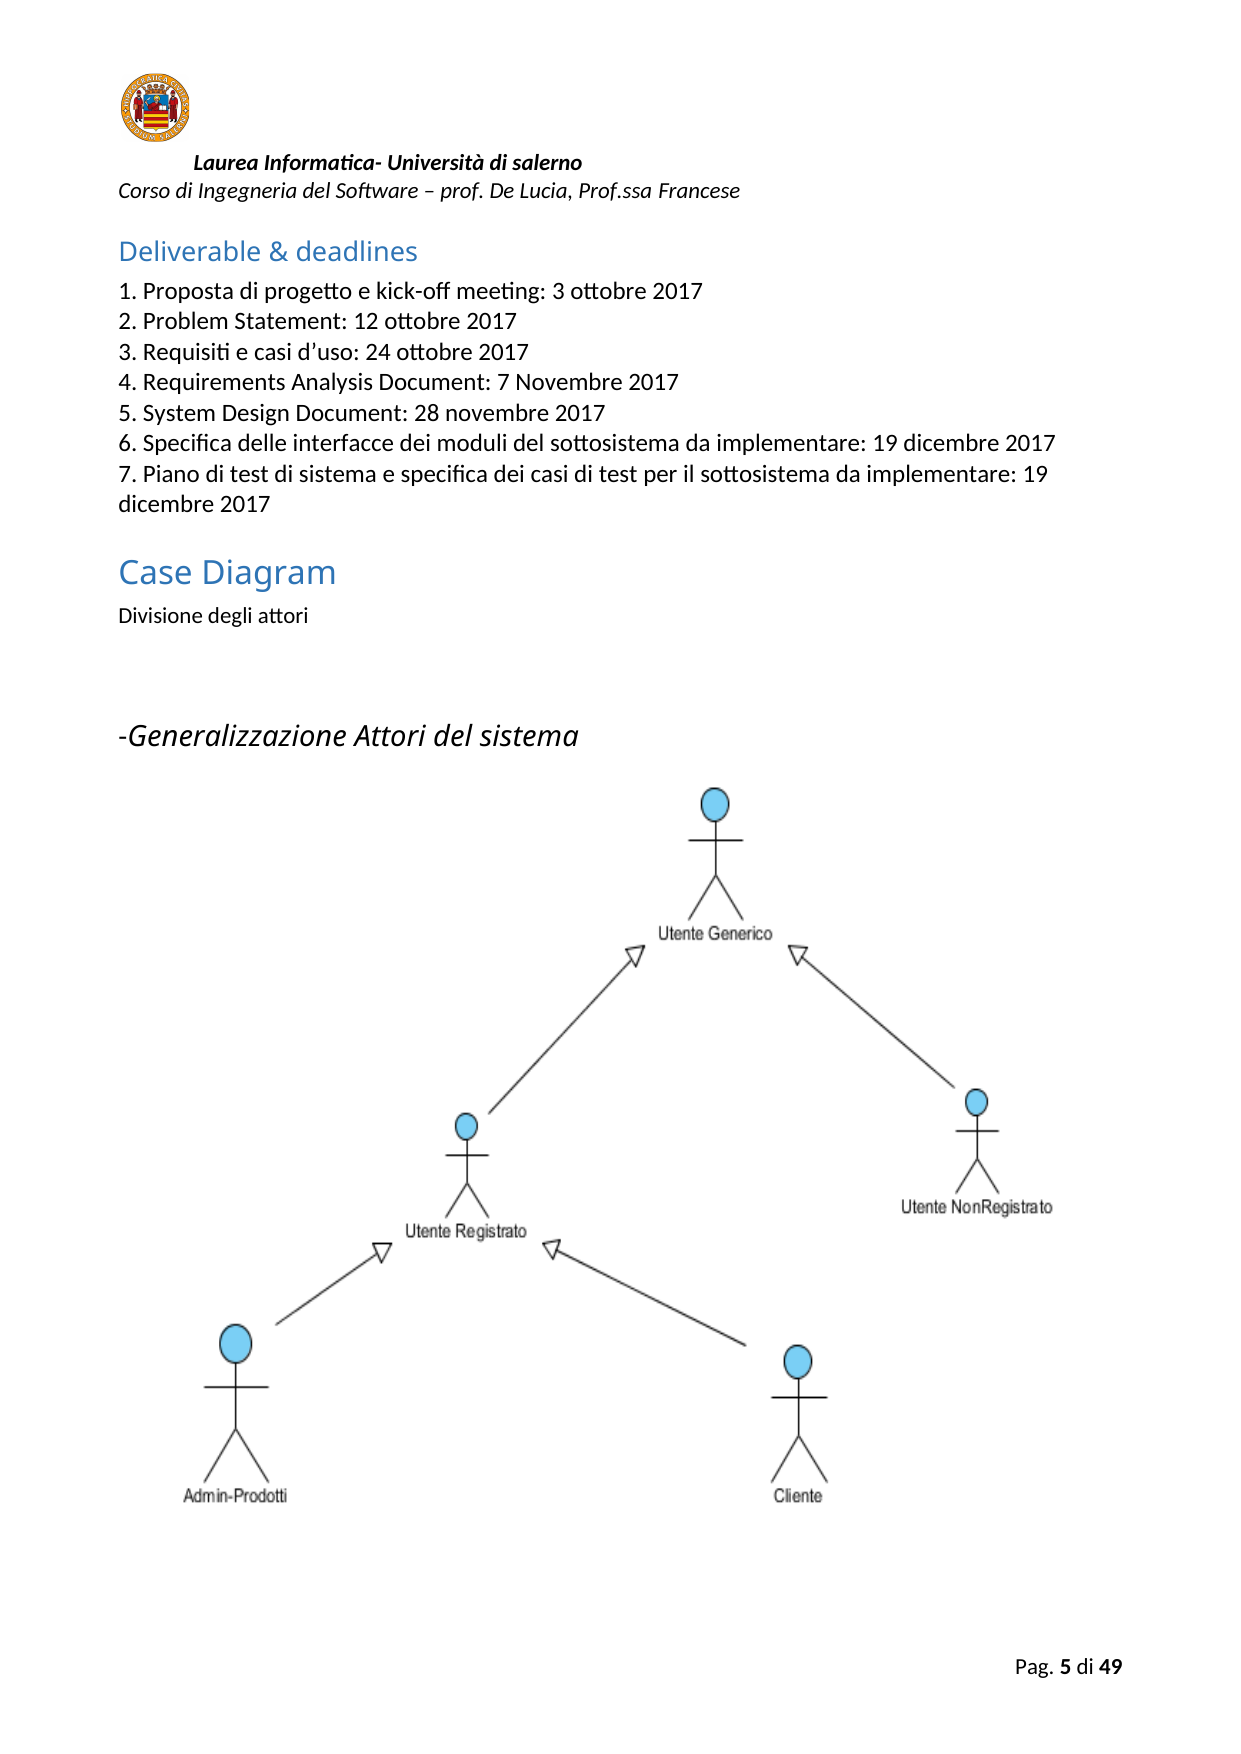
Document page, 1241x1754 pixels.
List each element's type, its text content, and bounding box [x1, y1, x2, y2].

subtitle Case Diagram [118, 548, 1122, 594]
text 5. System Design Document: 28 novembre 2017 [118, 397, 1122, 427]
picture [118, 782, 1174, 1551]
text 1. Proposta di progetto e kick-off meeting: 3 ottobre 2017 [118, 275, 1122, 305]
text dicembre 2017 [118, 488, 1122, 519]
text Divisione degli attori [118, 601, 1122, 629]
text 4. Requirements Analysis Document: 7 Novembre 2017 [118, 366, 1122, 397]
text 2. Problem Statement: 12 ottobre 2017 [118, 305, 1122, 336]
text 6. Specifica delle interfacce dei moduli del sottosistema da implementare: 19 dicembre 2017 [118, 427, 1122, 458]
subtitle Deliverable & deadlines [118, 232, 1122, 269]
text 7. Piano di test di sistema e specifica dei casi di test per il sottosistema da implementare: 19 [118, 458, 1122, 488]
text 3. Requisiti e casi d’uso: 24 ottobre 2017 [118, 336, 1122, 366]
text -Generalizzazione Attori del sistema [118, 716, 1122, 755]
picture [121, 73, 190, 142]
